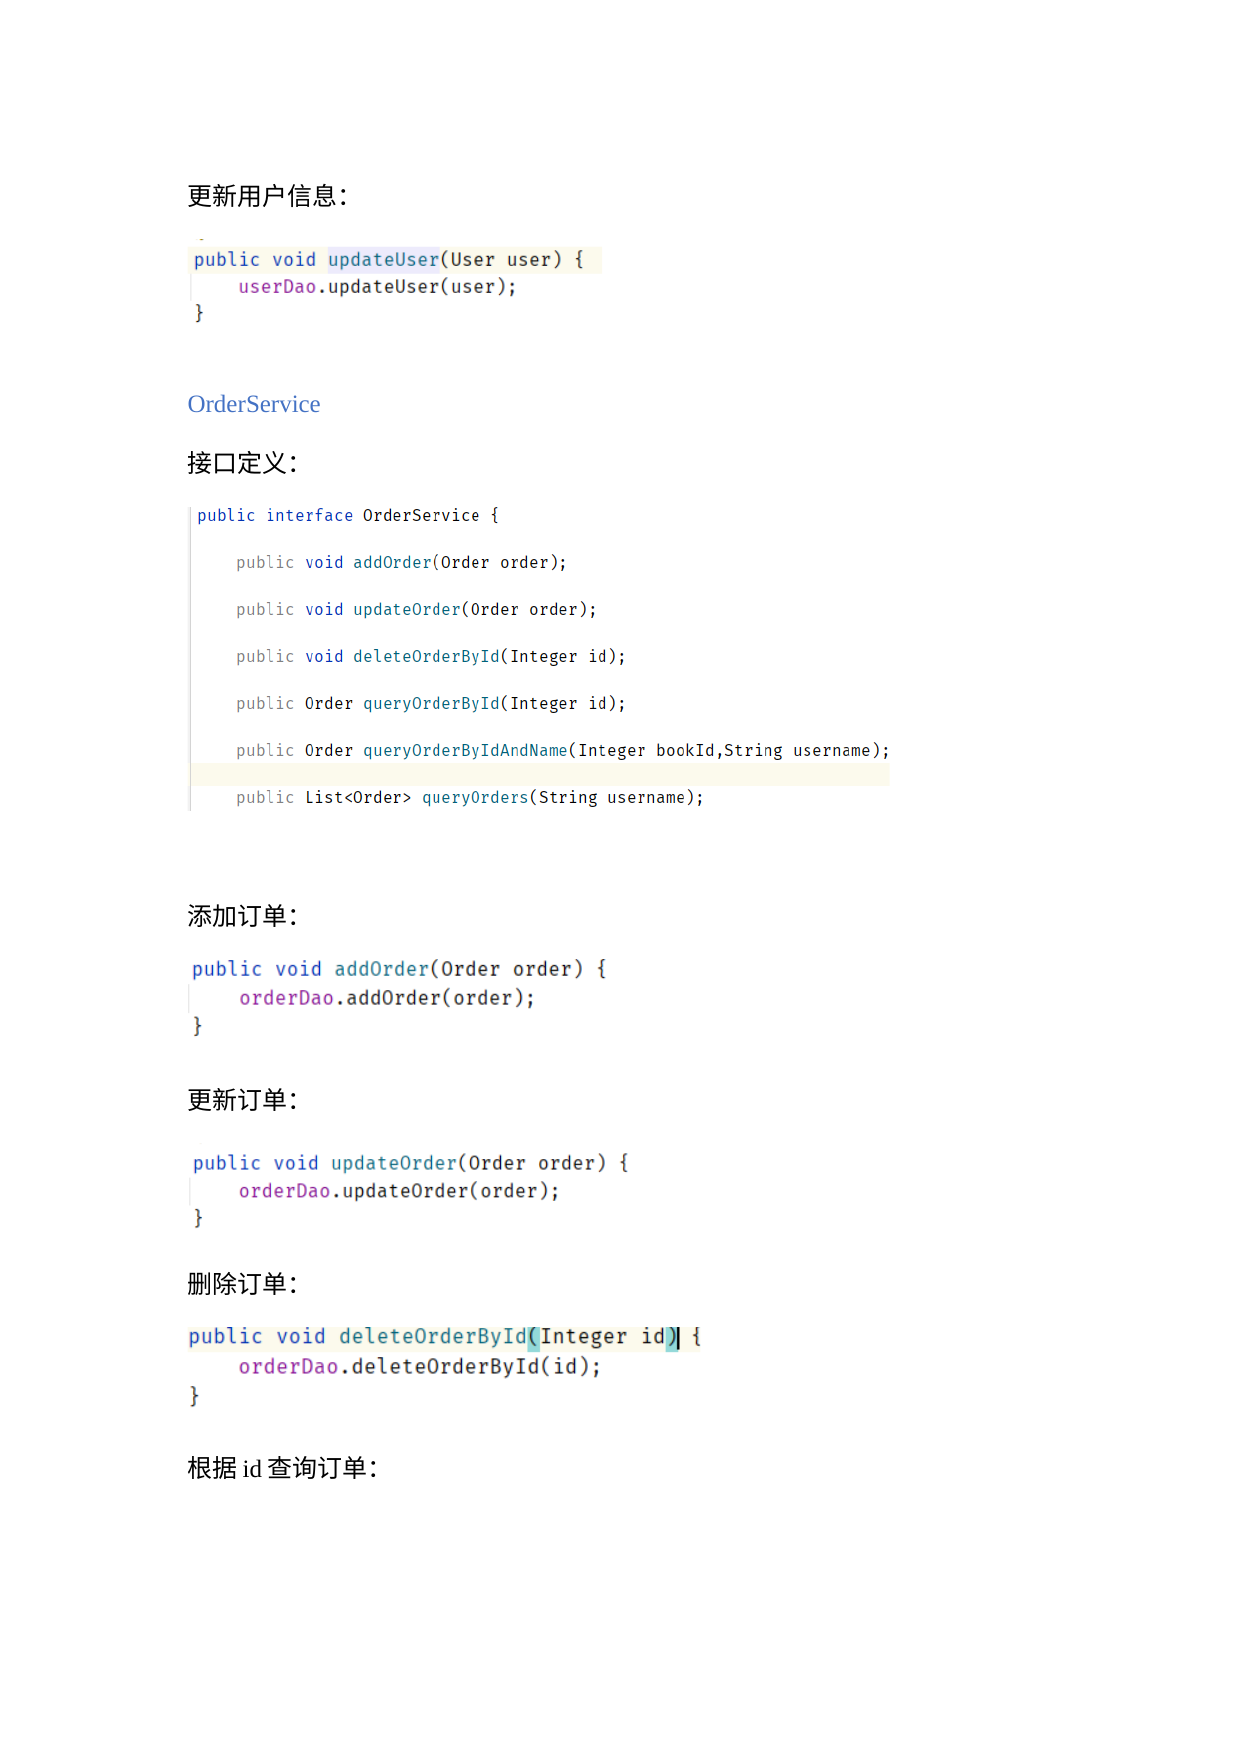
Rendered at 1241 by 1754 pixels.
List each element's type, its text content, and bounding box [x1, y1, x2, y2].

picture [187, 507, 890, 811]
picture [187, 1143, 637, 1231]
picture [187, 1327, 701, 1414]
text 更新用户信息： [187, 162, 1053, 227]
picture [187, 959, 608, 1042]
text 根据id查询订单： [187, 1434, 1053, 1499]
picture [187, 239, 603, 330]
text 接口定义： [187, 429, 1053, 494]
text 删除订单： [187, 1250, 1053, 1315]
text 添加订单： [187, 882, 1053, 947]
text OrderService [187, 387, 1053, 419]
text 更新订单： [187, 1066, 1053, 1131]
